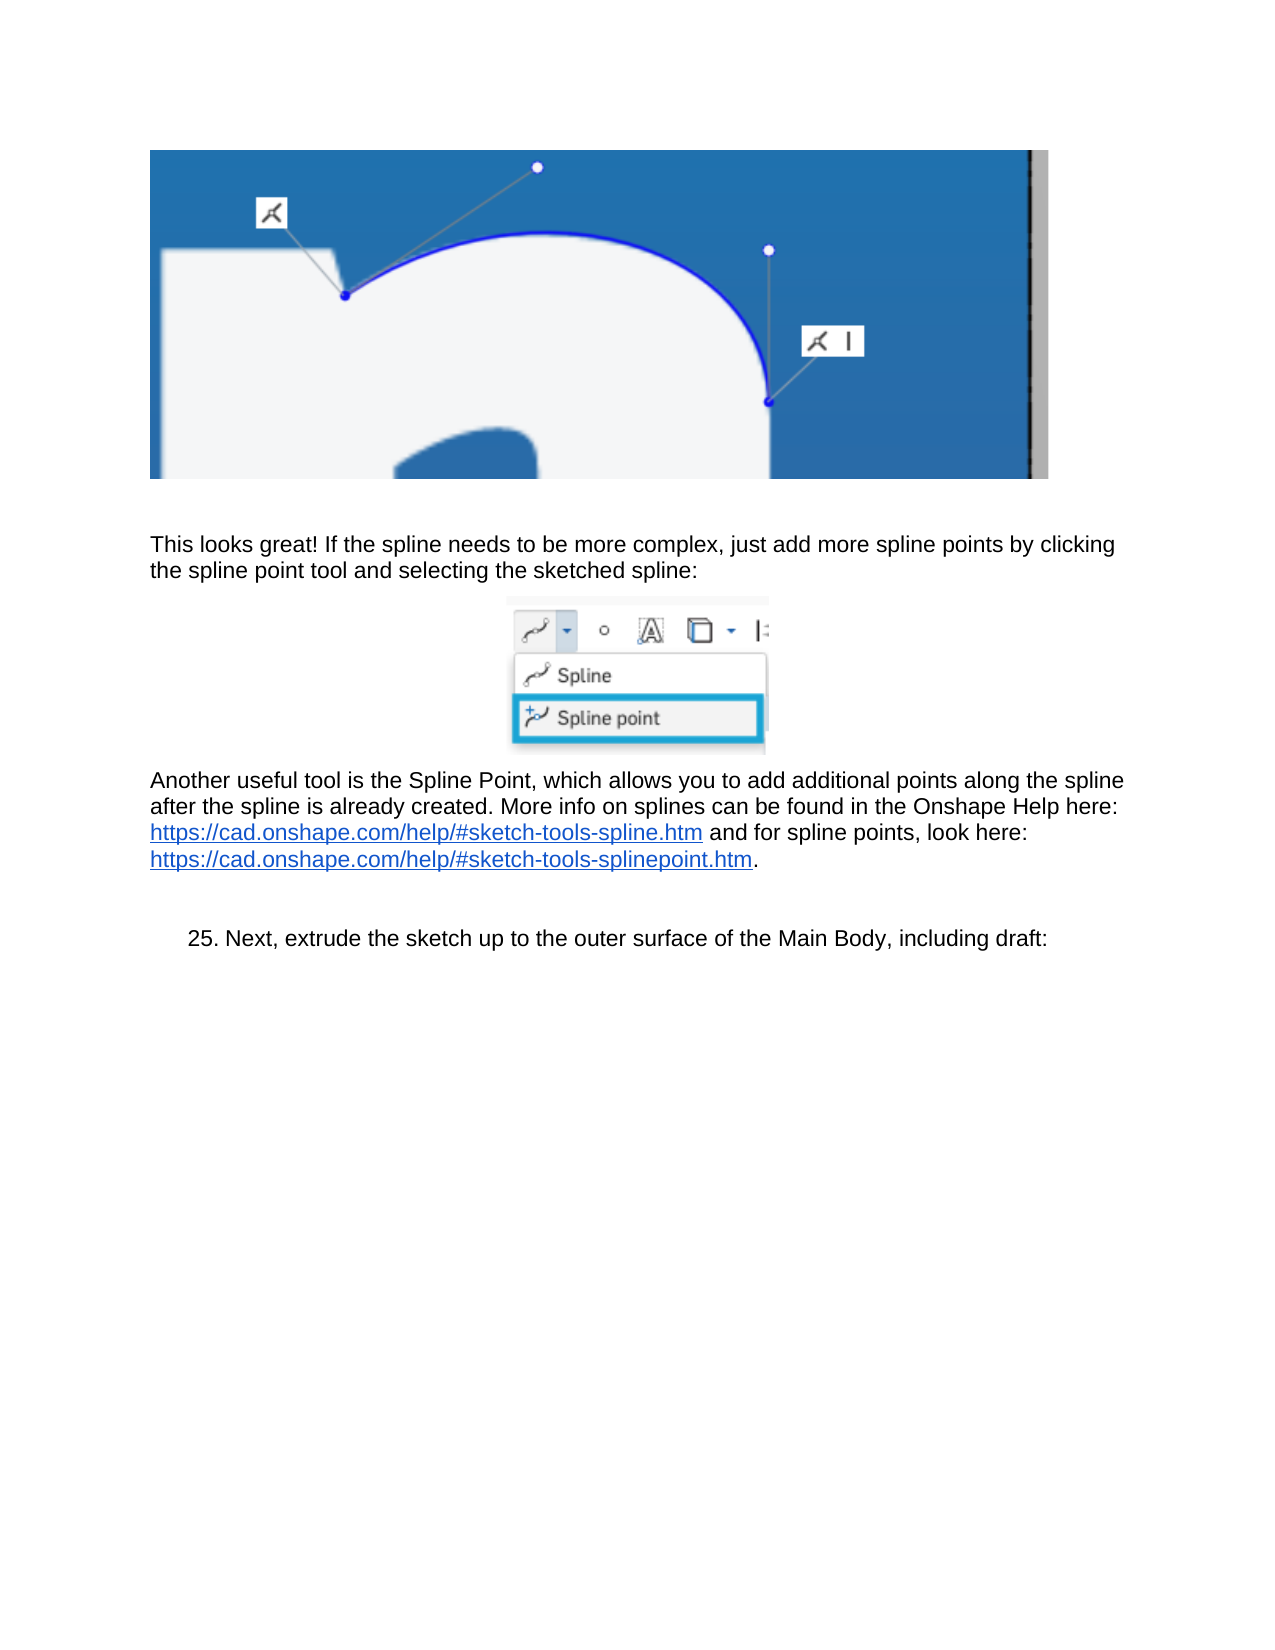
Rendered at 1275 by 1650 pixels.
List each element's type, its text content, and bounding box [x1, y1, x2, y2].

list Next, extrude the sketch up to the outer surface of the Main Body, including draft: [187, 925, 1125, 951]
picture [506, 596, 769, 755]
picture [150, 150, 1049, 479]
text This looks great! If the spline needs to be more complex, just add more spline points by clicking the spline point tool and selecting the sketched spline: [150, 531, 1125, 584]
text Another useful tool is the Spline Point, which allows you to add additional points along the spline after the spline is already created. More info on splines can be found in the Onshape Help here: https://cad.onshape.com/help/#sketch-tools-spline.htm and for spline points, look here: https://cad.onshape.com/help/#sketch-tools-splinepoint.htm. [150, 767, 1125, 872]
